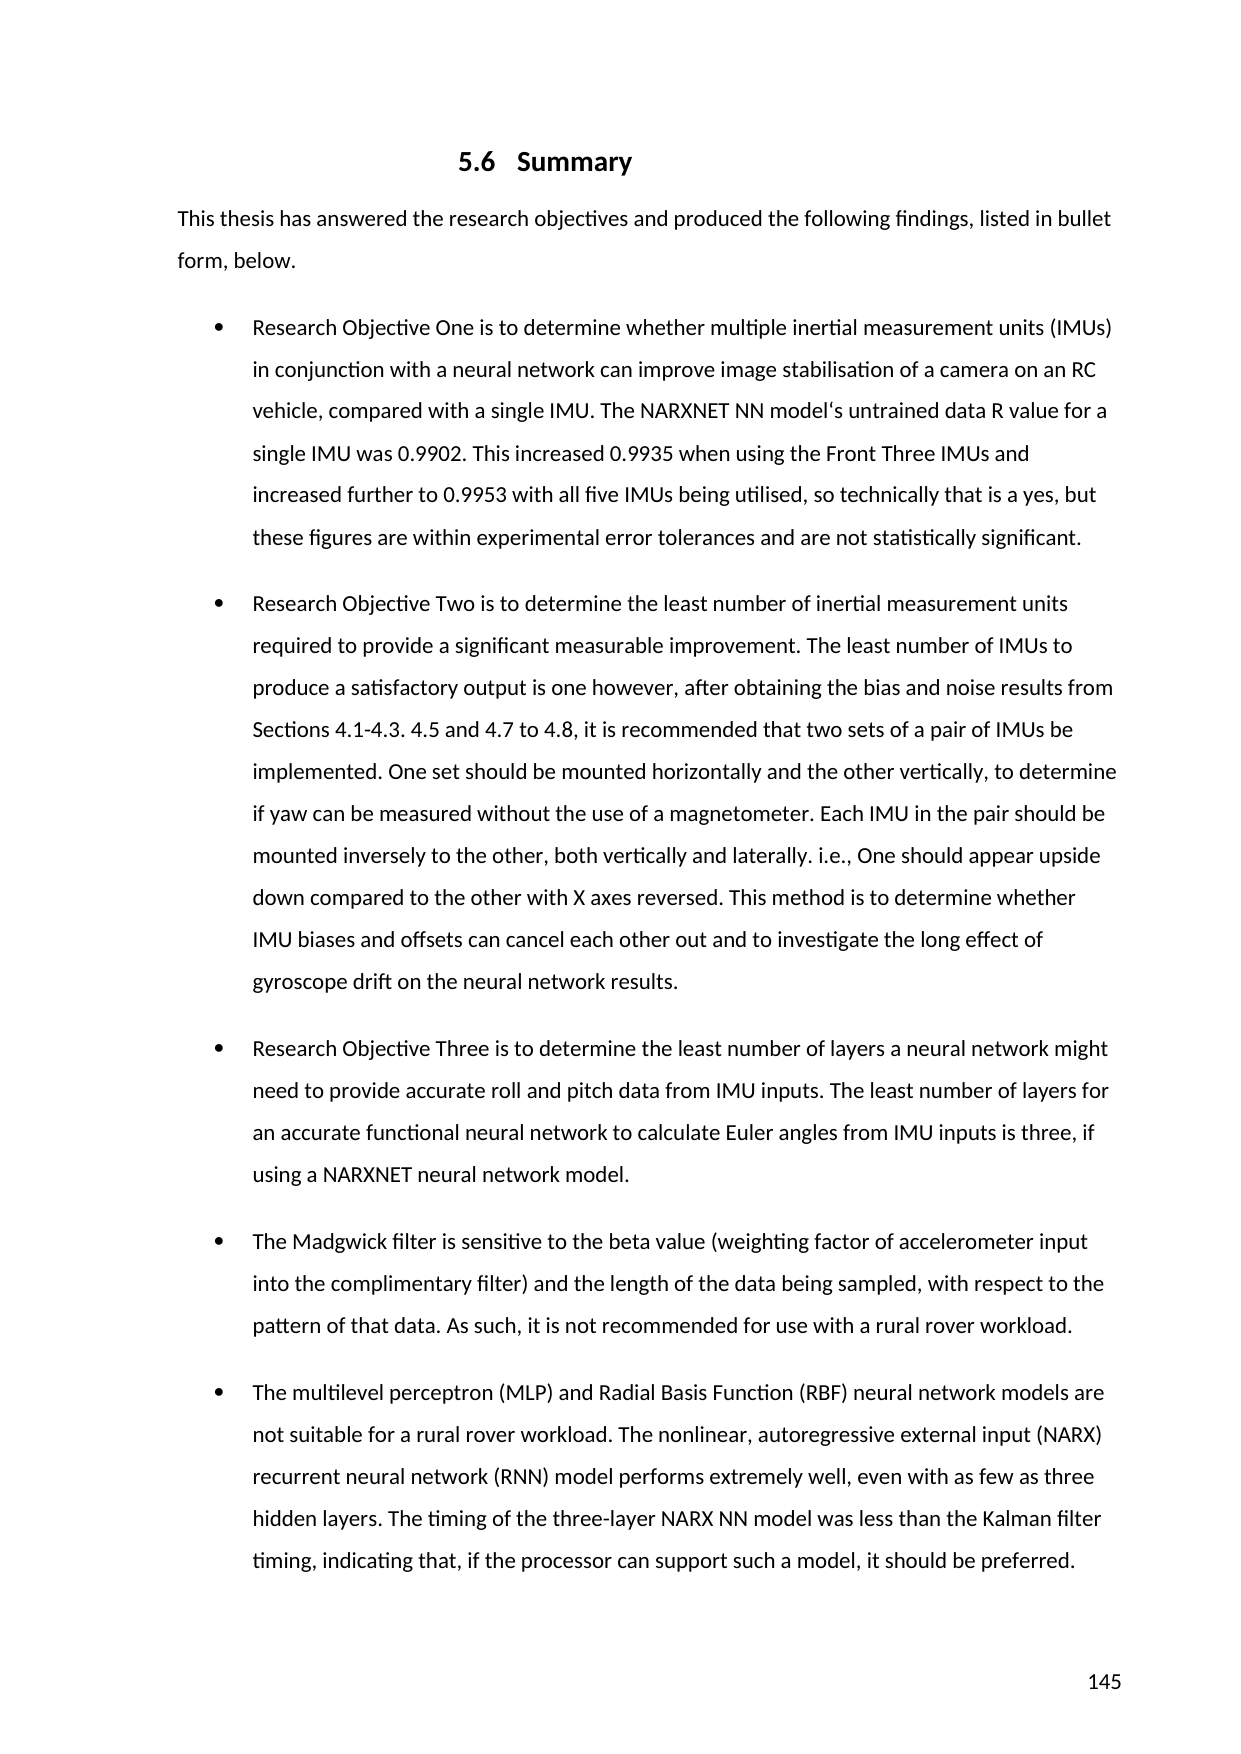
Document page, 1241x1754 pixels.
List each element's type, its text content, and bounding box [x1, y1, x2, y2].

list Research Objective Two is to determine the least number of inertial measurement units required to provide a significant measurable improvement. The least number of IMUs to produce a satisfactory output is one however, after obtaining the bias and noise results from Sections 4.1-4.3. 4.5 and 4.7 to 4.8, it is recommended that two sets of a pair of IMUs be implemented. One set should be mounted horizontally and the other vertically, to determine if yaw can be measured without the use of a magnetometer. Each IMU in the pair should be mounted inversely to the other, both vertically and laterally. i.e., One should appear upside down compared to the other with X axes reversed. This method is to determine whether IMU biases and offsets can cancel each other out and to investigate the long effect of gyroscope drift on the neural network results. [215, 589, 1122, 995]
subtitle Summary [458, 143, 1122, 179]
list Research Objective Three is to determine the least number of layers a neural network might need to provide accurate roll and pitch data from IMU inputs. The least number of layers for an accurate functional neural network to calculate Euler angles from IMU inputs is three, if using a NARXNET neural network model. [215, 1034, 1122, 1188]
list The Madgwick filter is sensitive to the beta value (weighting factor of accelerometer input into the complimentary filter) and the length of the data being sampled, with respect to the pattern of that data. As such, it is not recommended for use with a rural rover workload. [215, 1227, 1122, 1339]
list Research Objective One is to determine whether multiple inertial measurement units (IMUs) in conjunction with a neural network can improve image stabilisation of a camera on an RC vehicle, compared with a single IMU. The NARXNET NN model‘s untrained data R value for a single IMU was 0.9902. This increased 0.9935 when using the Front Three IMUs and increased further to 0.9953 with all five IMUs being utilised, so technically that is a yes, but these figures are within experimental error tolerances and are not statistically significant. [215, 313, 1122, 551]
text This thesis has answered the research objectives and produced the following findings, listed in bullet form, below. [177, 204, 1122, 274]
list The multilevel perceptron (MLP) and Radial Basis Function (RBF) neural network models are not suitable for a rural rover workload. The nonlinear, autoregressive external input (NARX) recurrent neural network (RNN) model performs extremely well, even with as few as three hidden layers. The timing of the three-layer NARX NN model was less than the Kalman filter timing, indicating that, if the processor can support such a model, it should be preferred. [215, 1378, 1122, 1574]
